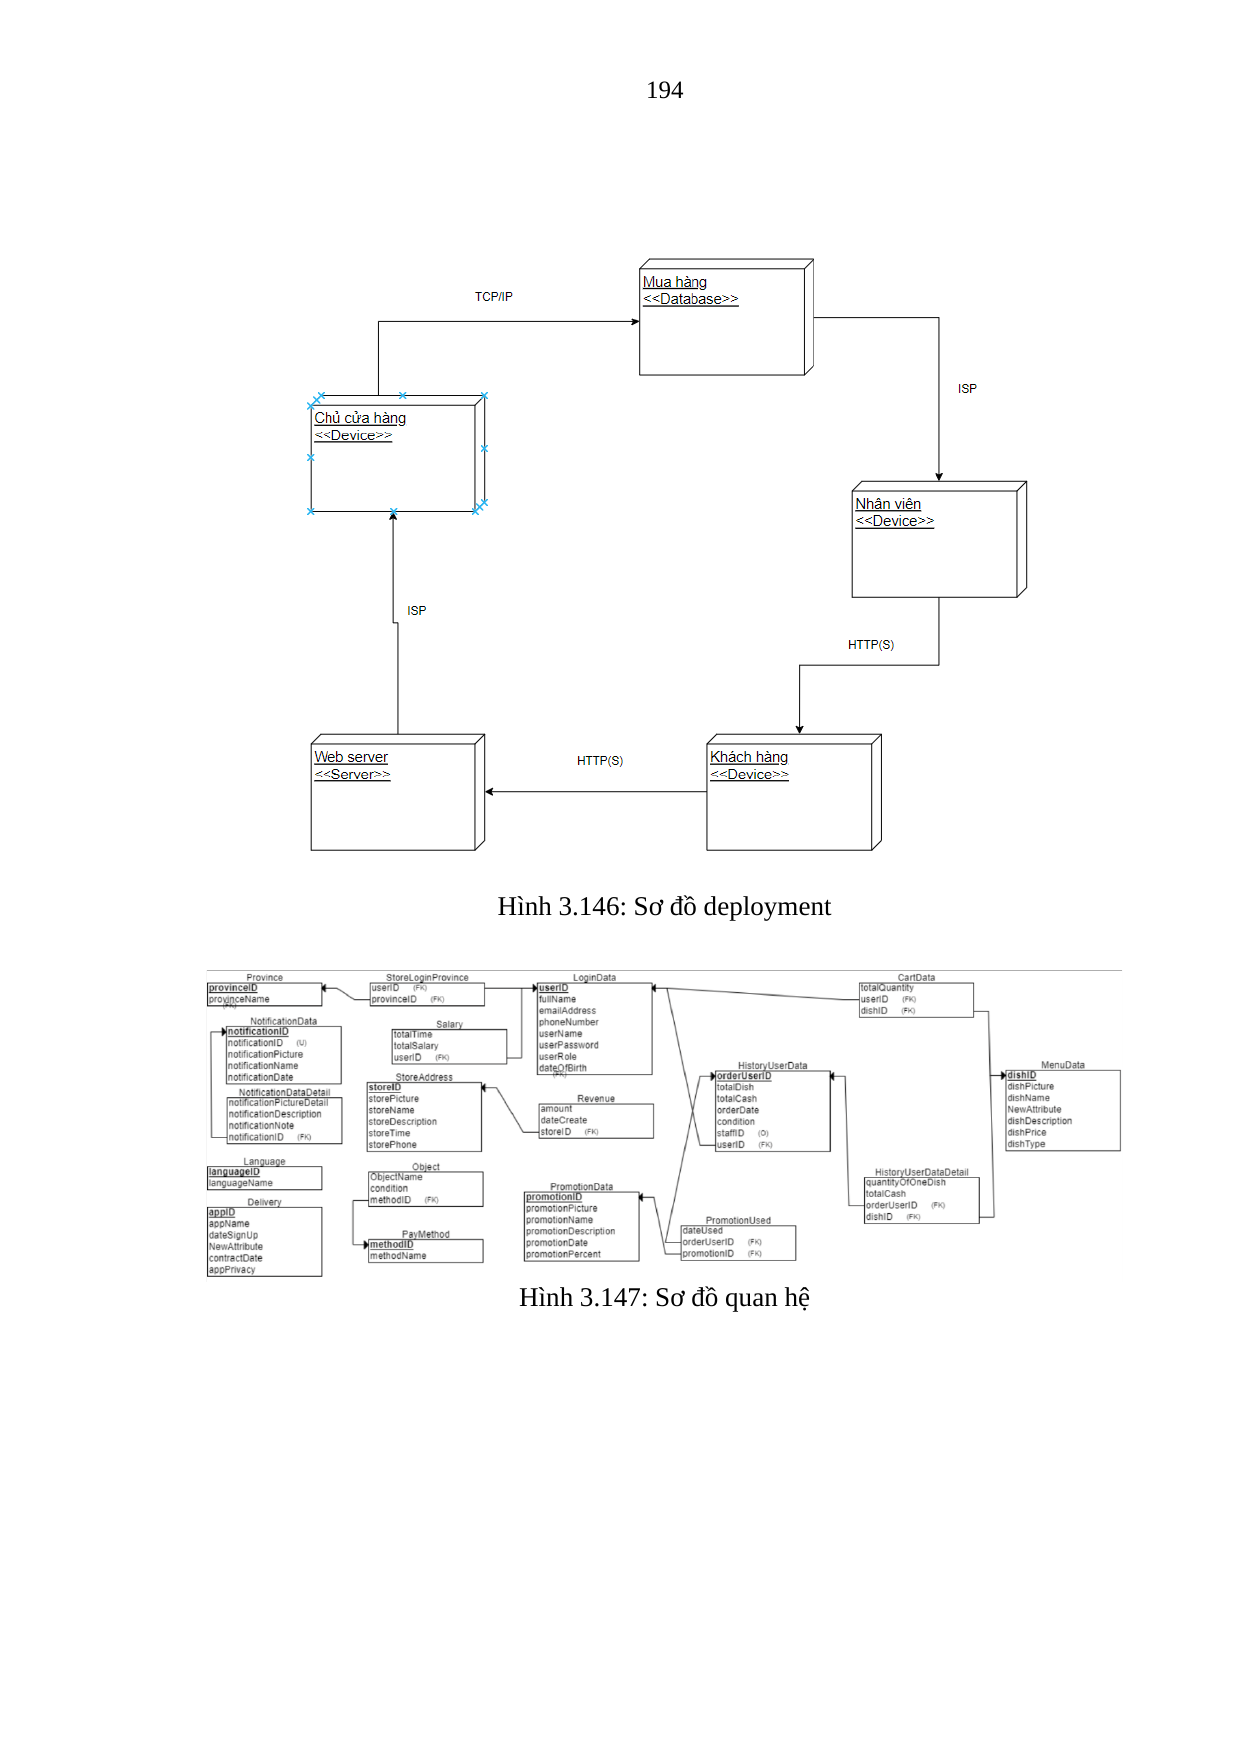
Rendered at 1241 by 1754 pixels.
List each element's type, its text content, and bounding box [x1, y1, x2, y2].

text Hình 3.146: Sơ đồ deployment [207, 890, 1122, 921]
picture [206, 206, 1057, 890]
picture [206, 970, 1123, 1282]
text Hình 3.147: Sơ đồ quan hệ [207, 1282, 1122, 1312]
